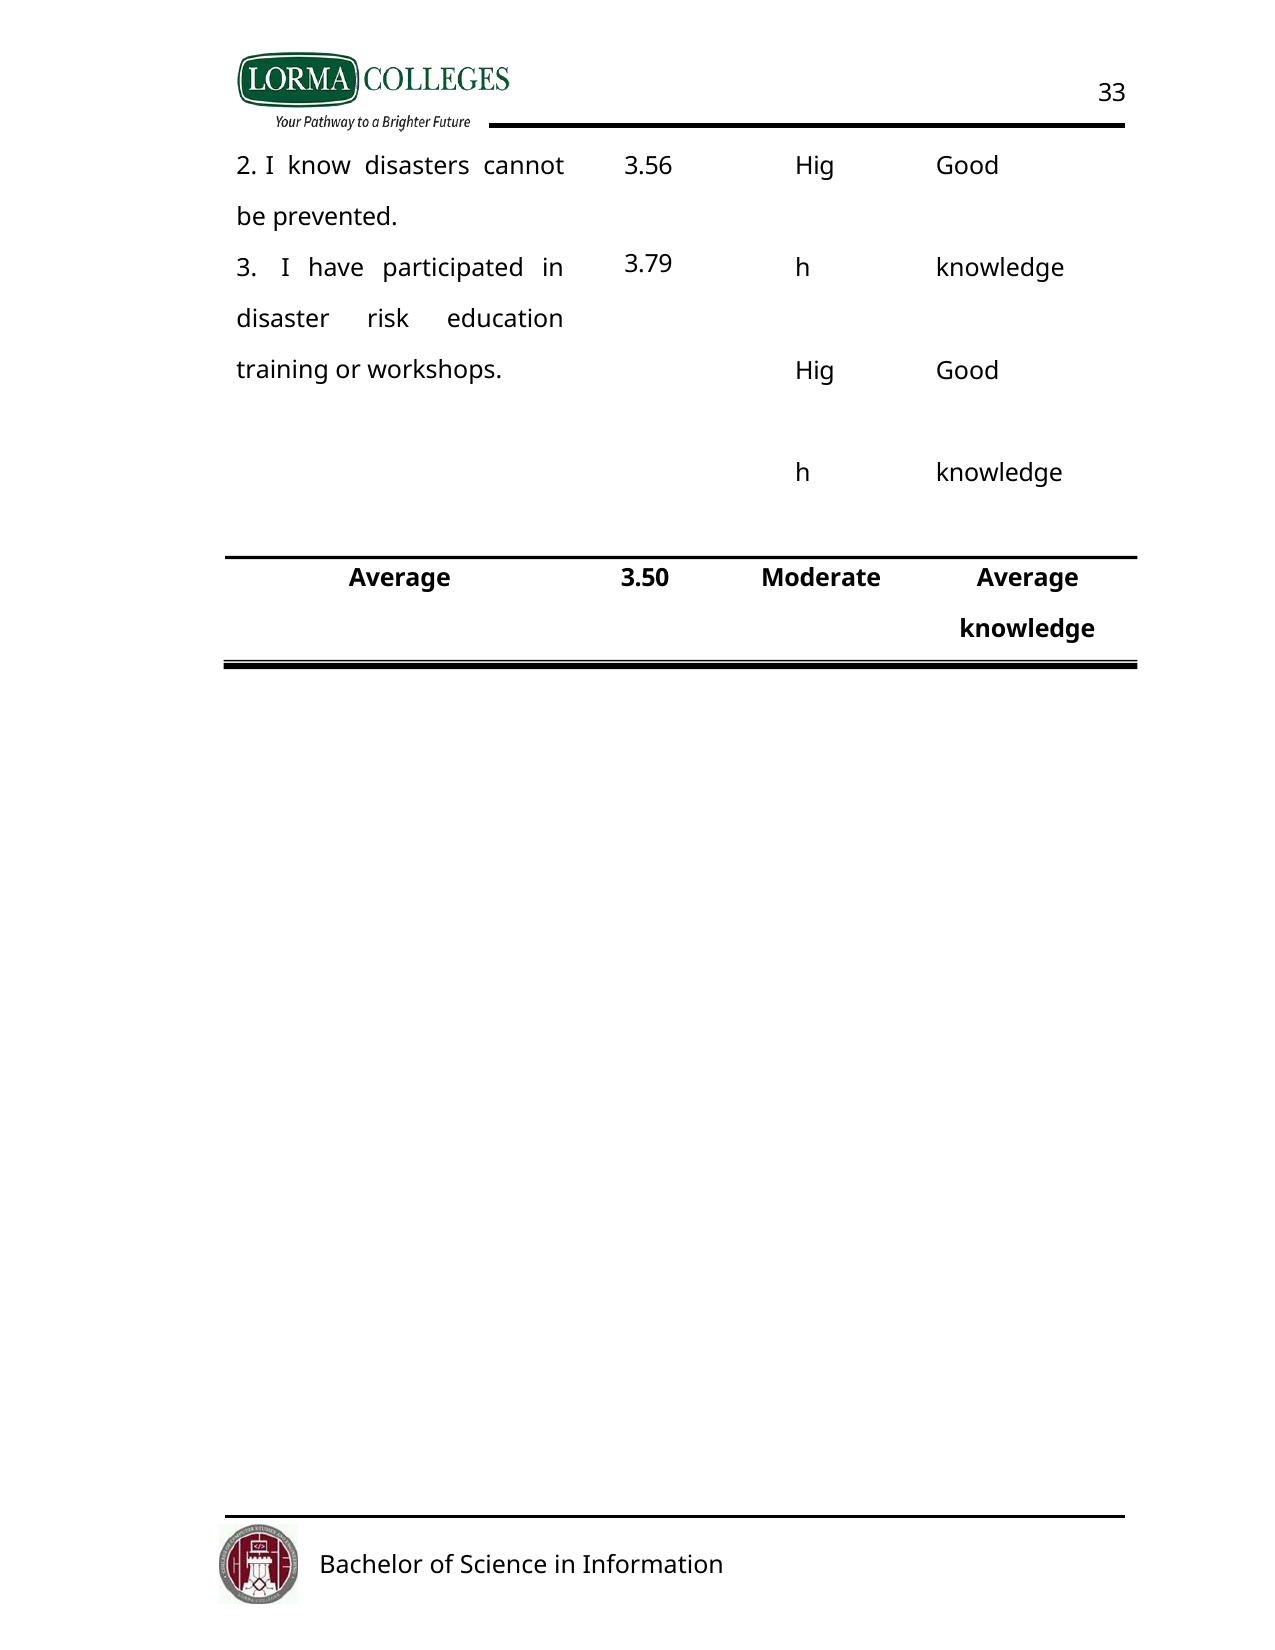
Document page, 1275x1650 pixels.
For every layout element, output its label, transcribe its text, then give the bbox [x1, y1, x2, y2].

subtitle Average 3.50 Moderate Average knowledge [348, 560, 1097, 645]
list I have participated in disaster risk education training or workshops. [236, 250, 564, 386]
text 3.56 [624, 148, 677, 182]
picture [219, 1524, 298, 1604]
list I know disasters cannot be prevented. [236, 148, 564, 233]
text Good knowledge Good knowledge [936, 148, 1120, 488]
text High High [795, 148, 845, 488]
text 3.79 [624, 246, 677, 280]
picture [225, 41, 521, 152]
